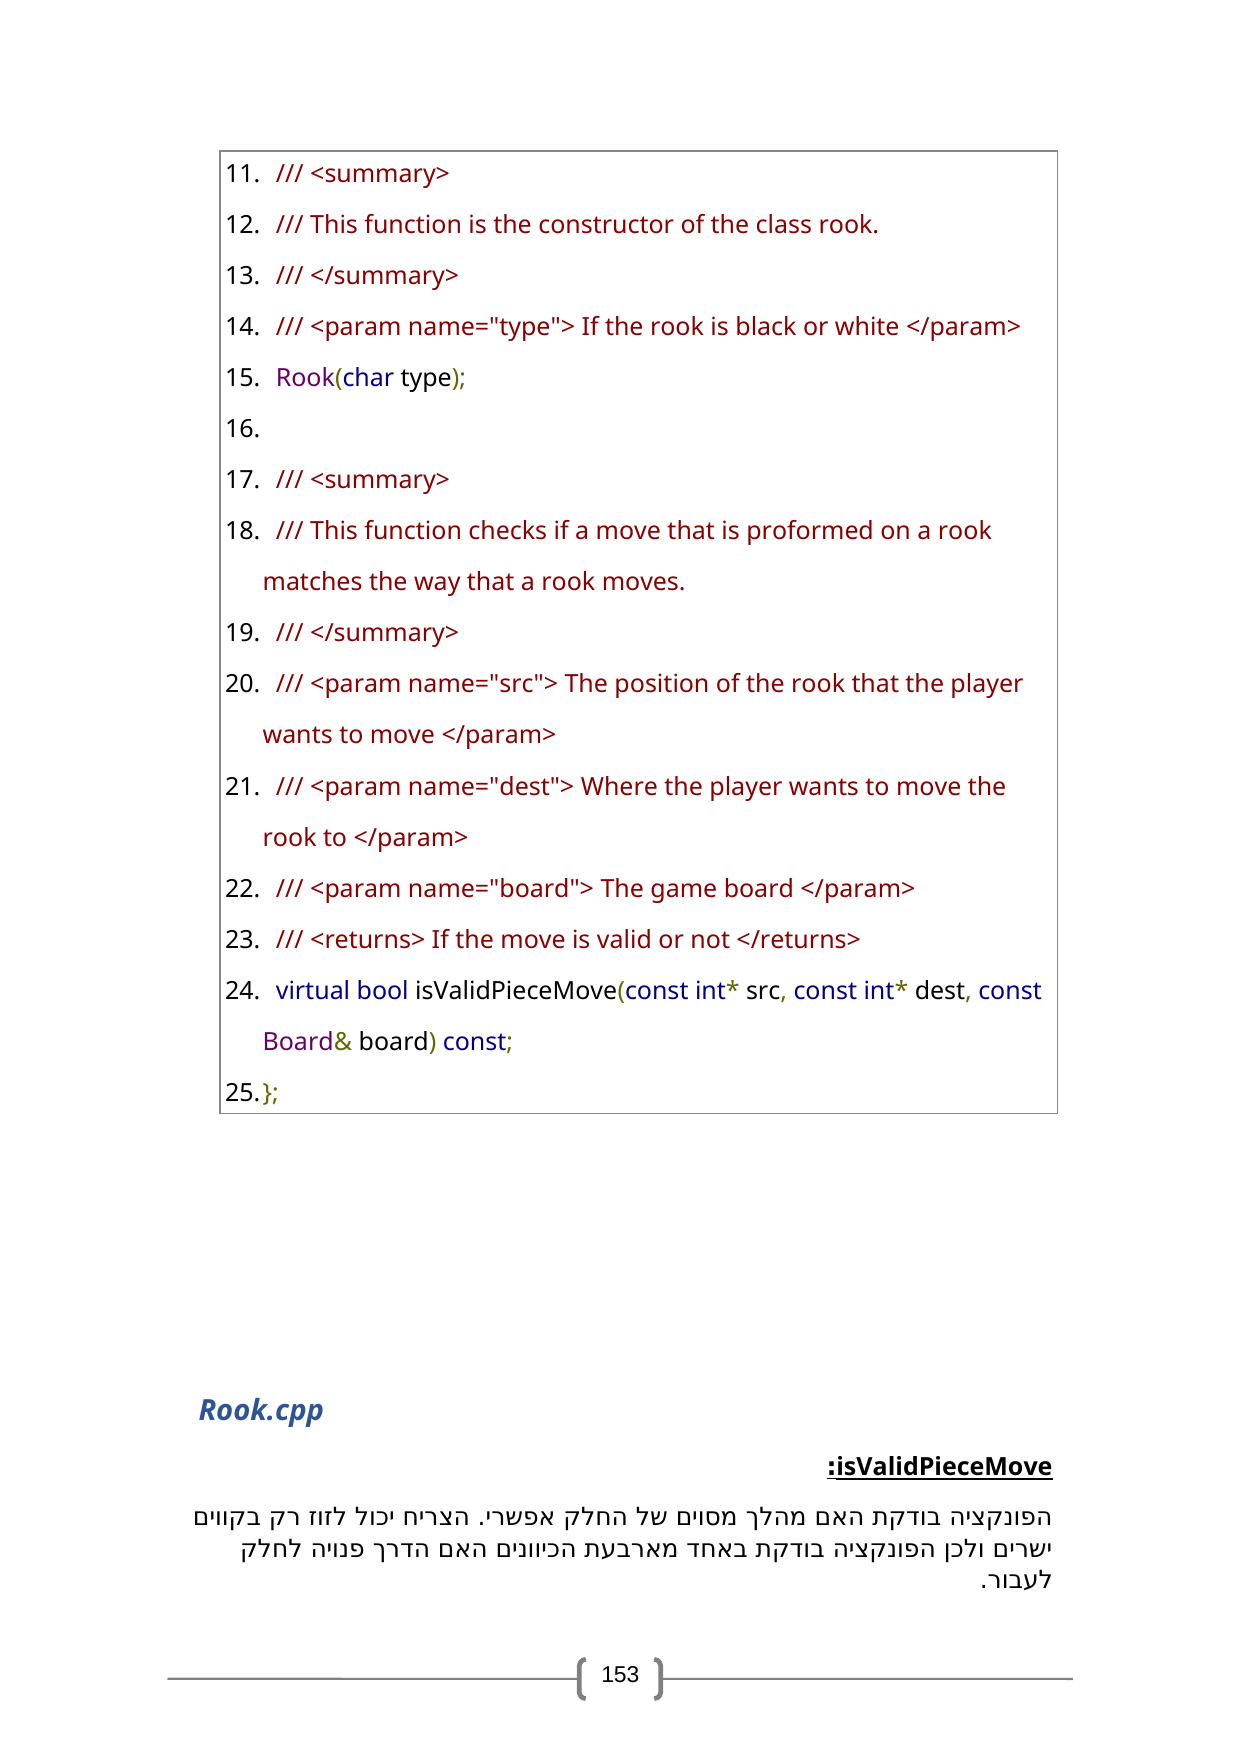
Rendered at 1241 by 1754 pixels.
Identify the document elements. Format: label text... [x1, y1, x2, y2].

list /// This function checks if a move that is proformed on a rook matches the way that a rook moves. [221, 507, 1057, 598]
text isValidPieceMove: [187, 1449, 1053, 1483]
list virtual bool isValidPieceMove(const int* src, const int* dest, const Board& board) const; [221, 967, 1057, 1057]
text הפונקציה בודקת האם מהלך מסוים של החלק אפשרי. הצריח יכול לזוז רק בקווים ישרים ולכן הפונקציה בודקת באחד מארבעת הכיוונים האם הדרך פנויה לחלק לעבור. [187, 1502, 1053, 1594]
list /// <param name="type"> If the rook is black or white </param> [221, 303, 1057, 343]
list }; [221, 1069, 1057, 1113]
list /// <param name="board"> The game board </param> [221, 864, 1057, 904]
list /// <param name="dest"> Where the player wants to move the rook to </param> [221, 762, 1057, 853]
list /// <summary> [221, 152, 1057, 190]
list Rook(char type); [221, 354, 1057, 394]
list /// <summary> [221, 456, 1057, 496]
list /// This function is the constructor of the class rook. [221, 201, 1057, 241]
subtitle Rook.cpp [187, 1389, 1053, 1429]
list /// <returns> If the move is valid or not </returns> [221, 916, 1057, 955]
list /// </summary> [221, 252, 1057, 292]
list /// </summary> [221, 609, 1057, 649]
list /// <param name="src"> The position of the rook that the player wants to move </param> [221, 660, 1057, 751]
